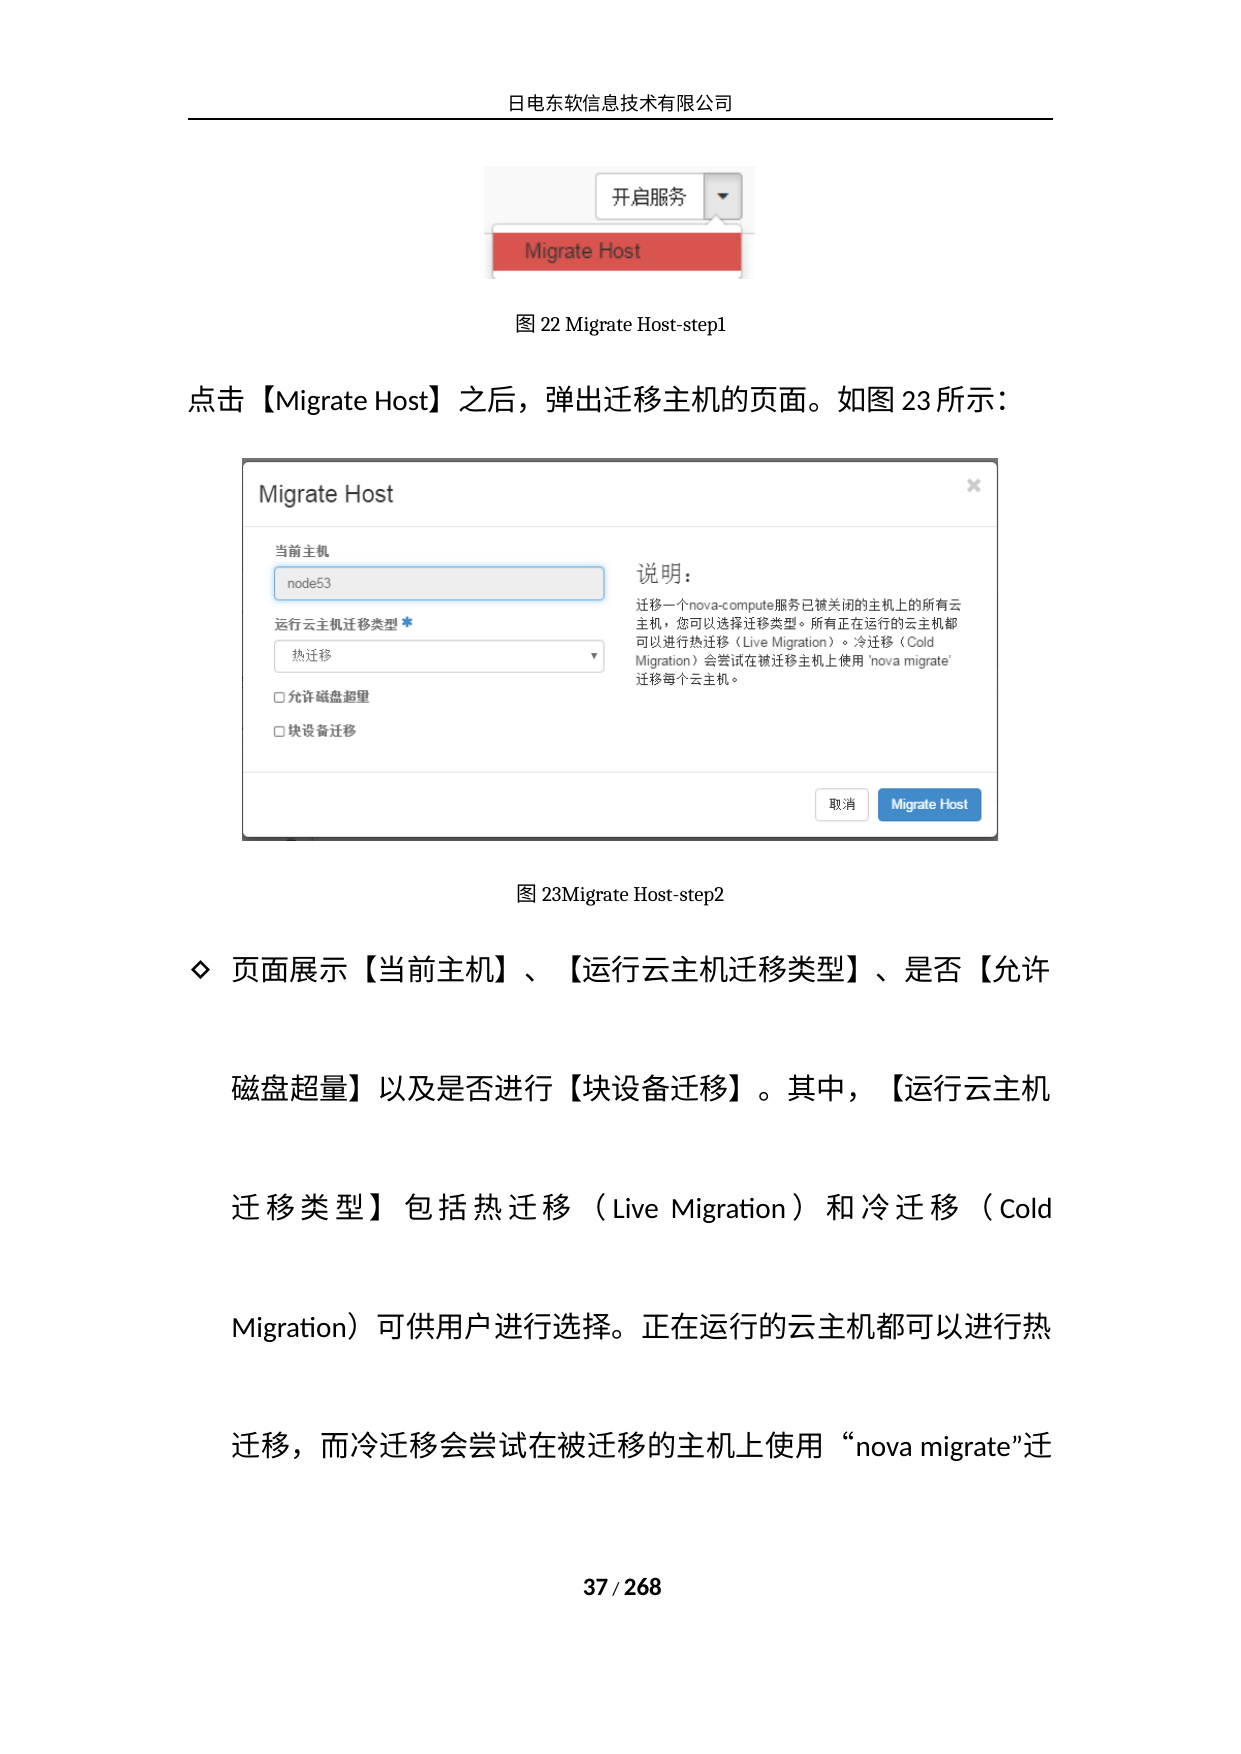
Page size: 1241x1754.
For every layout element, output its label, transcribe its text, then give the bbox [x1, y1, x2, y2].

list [187, 928, 1053, 1483]
picture [242, 458, 999, 841]
text 图 22 Migrate Host-step1 [187, 303, 1053, 343]
text 点击【Migrate Host】之后，弹出迁移主机的页面。如图23所示： [187, 358, 1053, 437]
text 图 23Migrate Host-step2 [187, 873, 1053, 913]
picture [484, 166, 757, 279]
